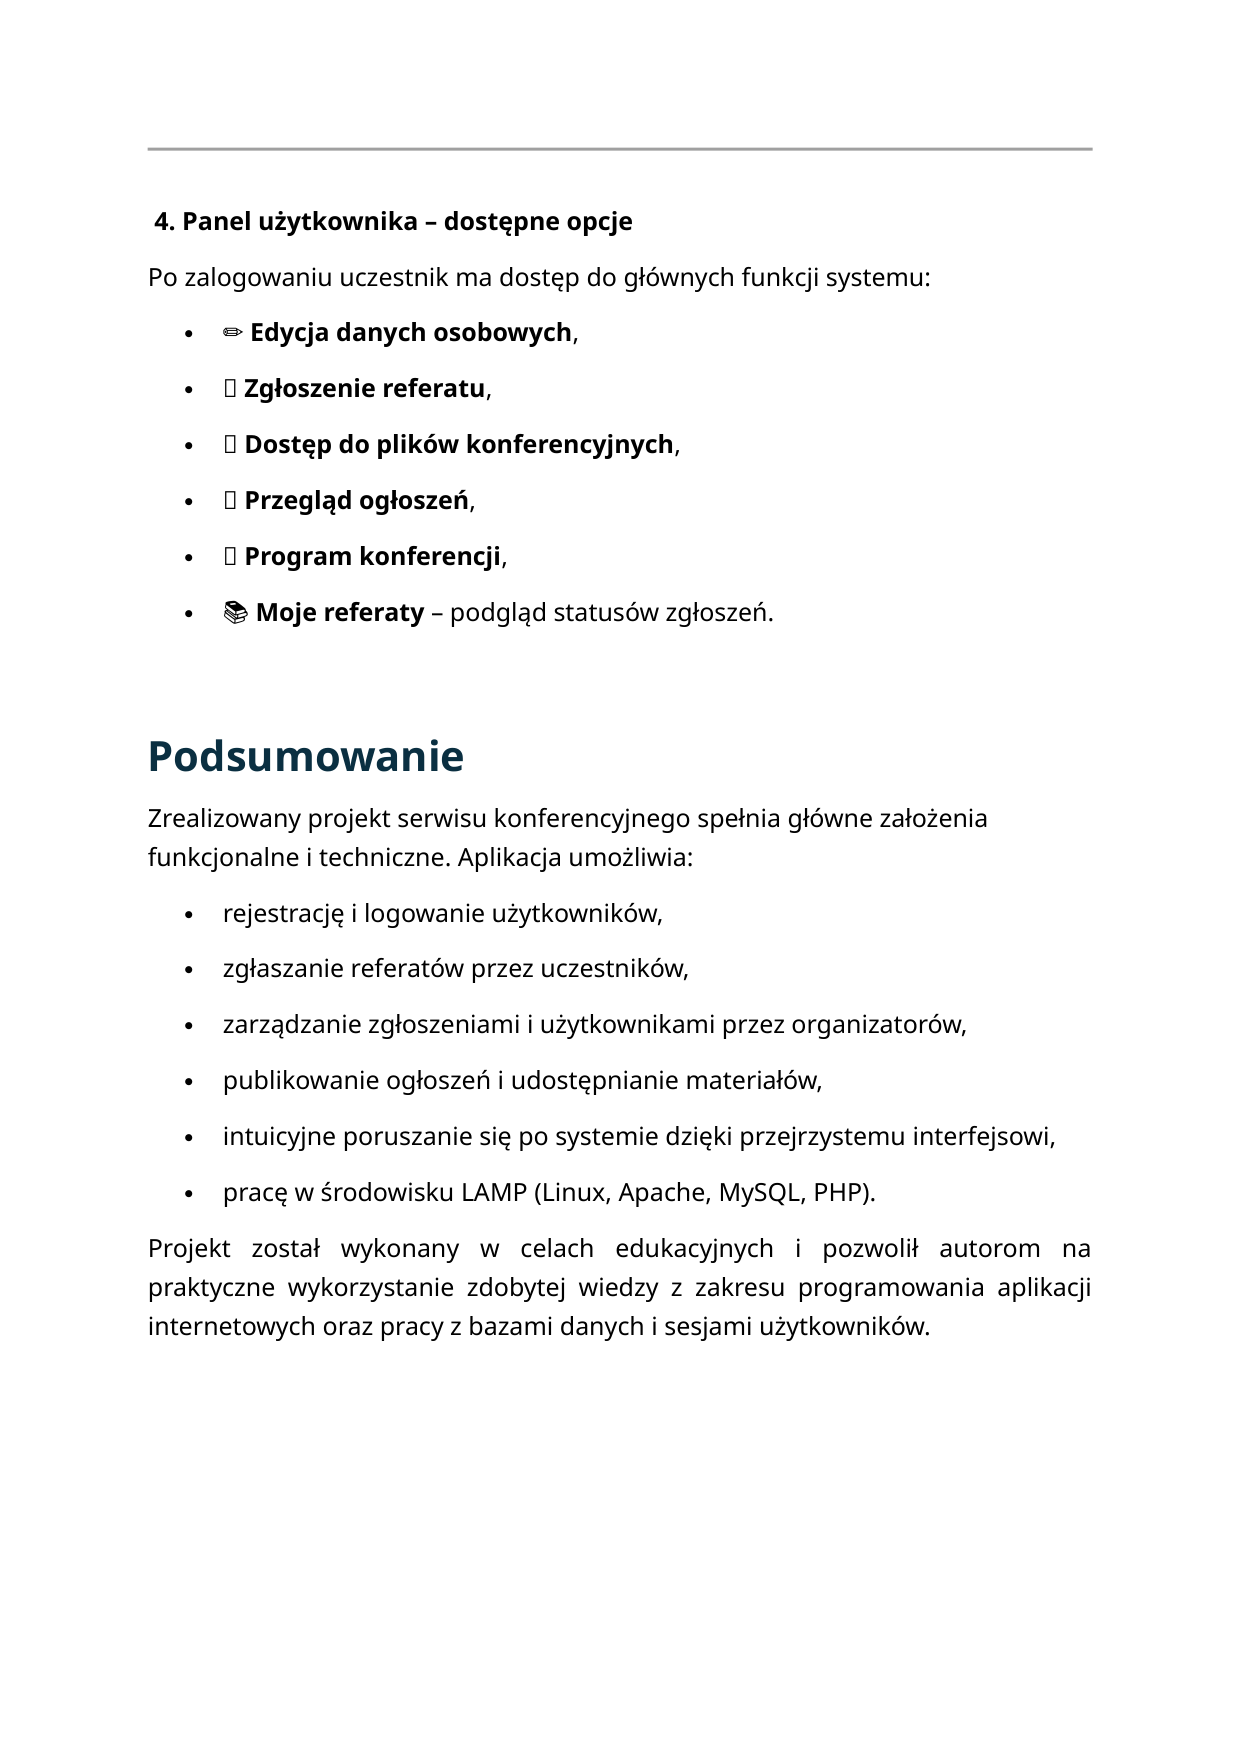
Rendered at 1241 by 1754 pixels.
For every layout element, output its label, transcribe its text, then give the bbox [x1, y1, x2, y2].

list 📚 Moje referaty – podgląd statusów zgłoszeń. [185, 594, 1093, 628]
list 📁 Dostęp do plików konferencyjnych, [185, 427, 1093, 461]
list pracę w środowisku LAMP (Linux, Apache, MySQL, PHP). [185, 1174, 1093, 1208]
text 4. Panel użytkownika – dostępne opcje [148, 203, 1093, 237]
list zarządzanie zgłoszeniami i użytkownikami przez organizatorów, [185, 1007, 1093, 1041]
subtitle Podsumowanie [148, 727, 1093, 783]
list zgłaszanie referatów przez uczestników, [185, 951, 1093, 985]
list 📅 Program konferencji, [185, 538, 1093, 572]
text Zrealizowany projekt serwisu konferencyjnego spełnia główne założenia funkcjonalne i techniczne. Aplikacja umożliwia: [148, 800, 1093, 873]
list intuicyjne poruszanie się po systemie dzięki przejrzystemu interfejsowi, [185, 1119, 1093, 1153]
list publikowanie ogłoszeń i udostępnianie materiałów, [185, 1063, 1093, 1097]
text Po zalogowaniu uczestnik ma dostęp do głównych funkcji systemu: [148, 259, 1093, 293]
list 📄 Zgłoszenie referatu, [185, 371, 1093, 405]
list ✏️ Edycja danych osobowych, [185, 315, 1093, 349]
text Projekt został wykonany w celach edukacyjnych i pozwolił autorom na praktyczne wykorzystanie zdobytej wiedzy z zakresu programowania aplikacji internetowych oraz pracy z bazami danych i sesjami użytkowników. [148, 1230, 1093, 1343]
list 📰 Przegląd ogłoszeń, [185, 483, 1093, 517]
list rejestrację i logowanie użytkowników, [185, 895, 1093, 929]
